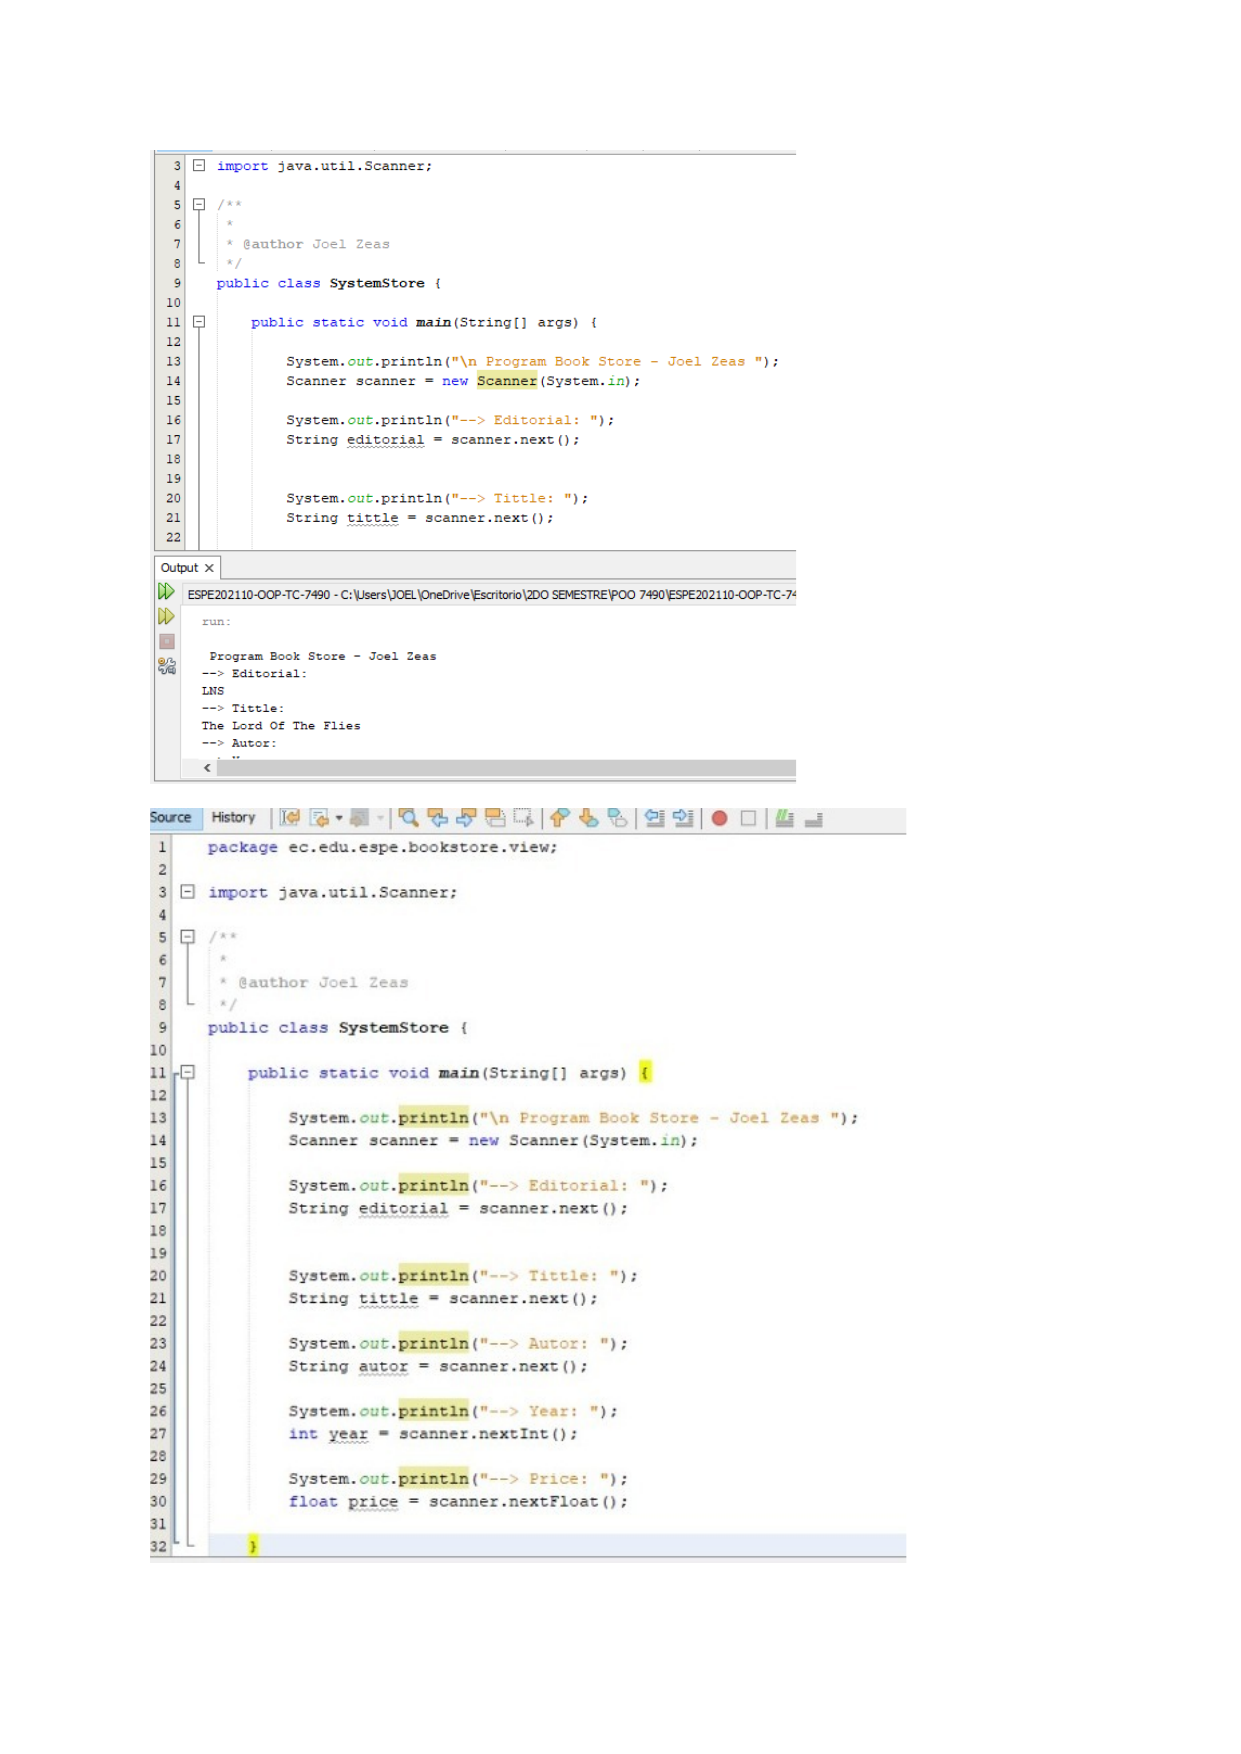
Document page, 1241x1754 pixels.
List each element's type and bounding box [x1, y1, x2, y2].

picture [150, 150, 797, 784]
picture [150, 808, 907, 1563]
